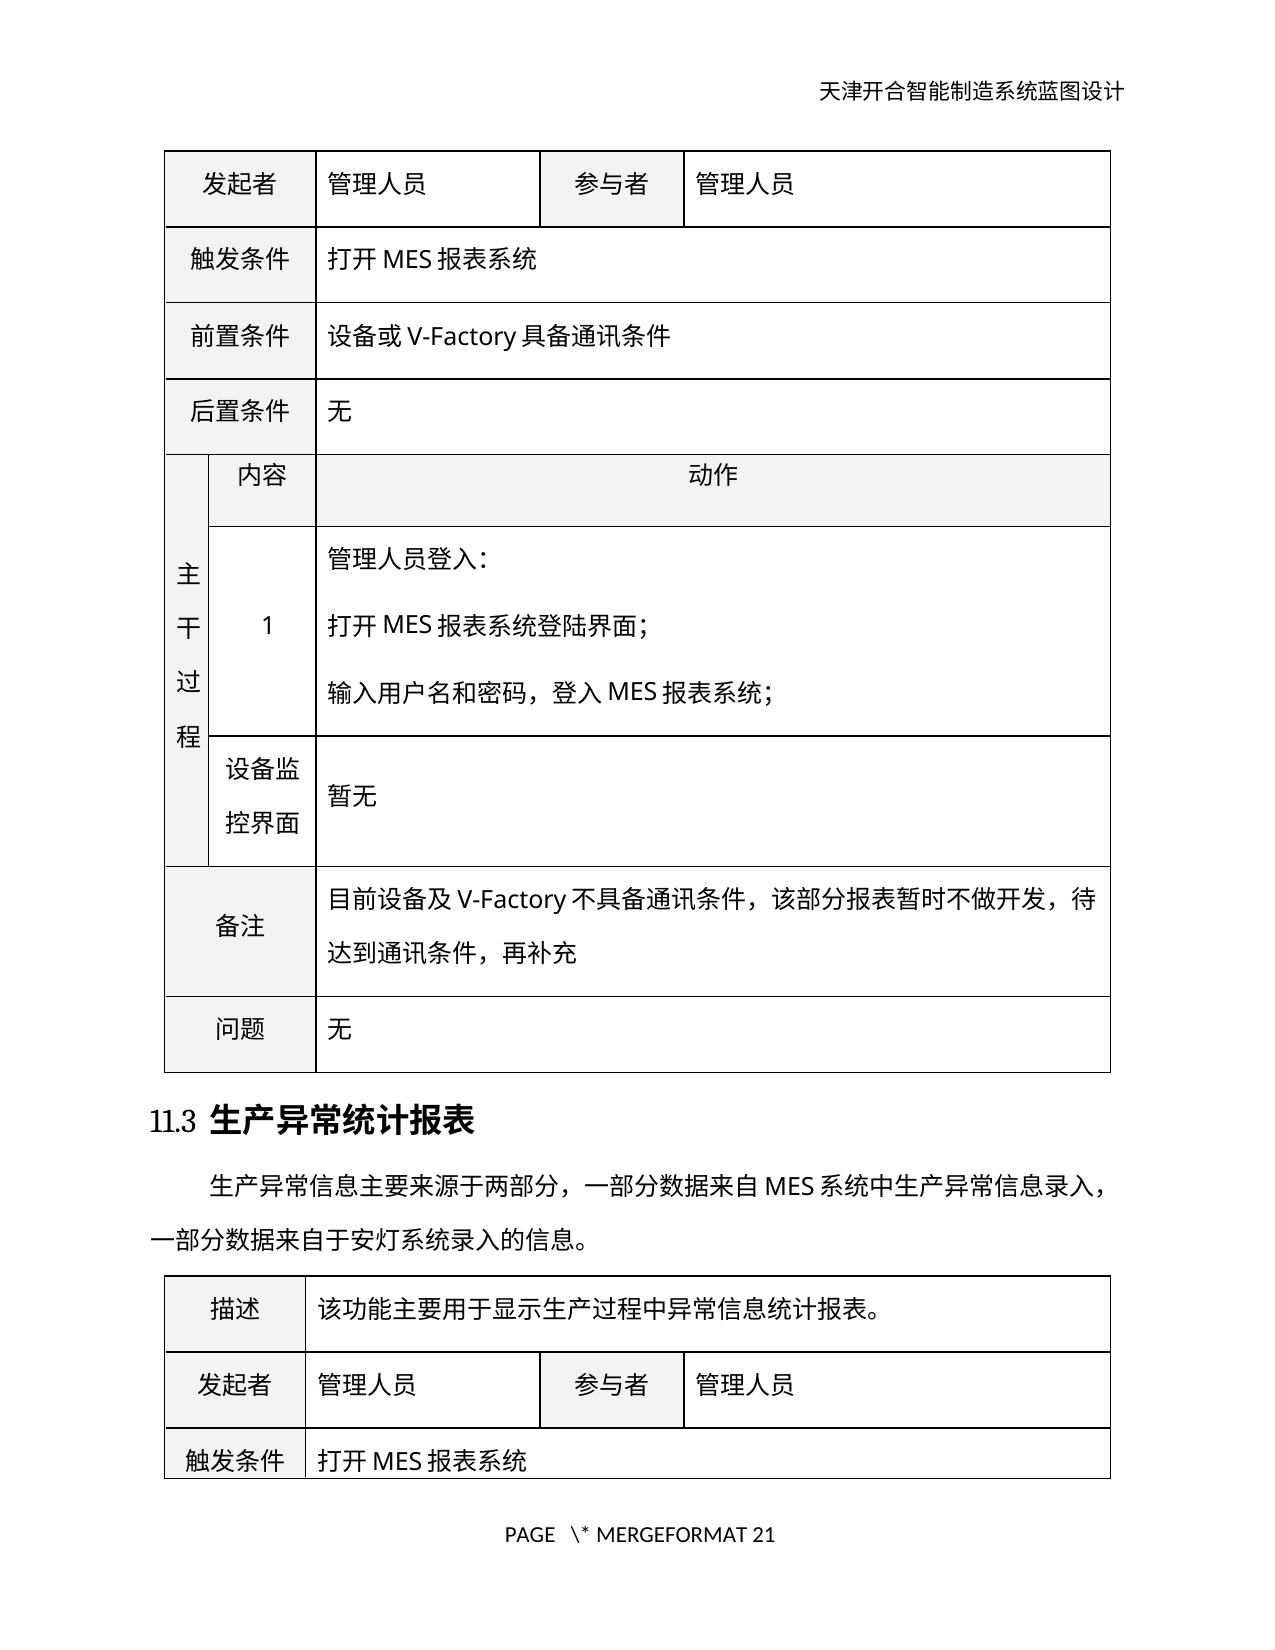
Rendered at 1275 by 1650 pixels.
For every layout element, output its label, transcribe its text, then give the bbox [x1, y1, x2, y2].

table_cell 管理人员 [317, 152, 539, 226]
table_cell 设备或V-Factory具备通讯条件 [317, 303, 1110, 378]
subtitle 生产异常统计报表 [150, 1094, 1125, 1142]
table_cell 打开MES报表系统 [317, 228, 1110, 302]
table_cell 管理人员 [685, 1353, 1110, 1427]
table_cell 动作 [317, 455, 1110, 526]
table_cell 无 [317, 380, 1110, 454]
table_cell 参与者 [541, 152, 683, 226]
table_cell 发起者 [165, 1352, 305, 1427]
table_header 描述 [165, 1277, 305, 1351]
table_cell 管理人员 [685, 152, 1110, 226]
table_cell 1 [209, 527, 315, 735]
table_cell 设备监控界面 [209, 737, 315, 866]
table_header 该功能主要用于显示生产过程中异常信息统计报表。 [306, 1277, 1110, 1351]
table_cell 暂无 [317, 737, 1110, 866]
table_cell 前置条件 [165, 303, 315, 378]
table_cell 触发条件 [165, 1428, 305, 1477]
table_cell 管理人员登入： 打开MES报表系统登陆界面； 输入用户名和密码，登入MES报表系统； [317, 527, 1110, 735]
table_cell 备注 [165, 867, 315, 996]
table_cell 管理人员 [306, 1353, 539, 1427]
text 生产异常信息主要来源于两部分，一部分数据来自MES系统中生产异常信息录入，一部分数据来自于安灯系统录入的信息。 [150, 1166, 1125, 1257]
table_cell 后置条件 [165, 379, 315, 454]
table_cell 发起者 [165, 152, 315, 226]
table_cell 内容 [209, 455, 315, 526]
table_cell 参与者 [541, 1353, 683, 1427]
table_cell 触发条件 [165, 227, 315, 302]
table_cell 问题 [165, 997, 315, 1072]
table_cell 无 [317, 997, 1110, 1072]
table_cell 目前设备及V-Factory不具备通讯条件，该部分报表暂时不做开发，待达到通讯条件，再补充 [317, 867, 1110, 996]
table_cell 主干过程 [165, 455, 208, 866]
table_cell 打开MES报表系统 [306, 1429, 1110, 1477]
